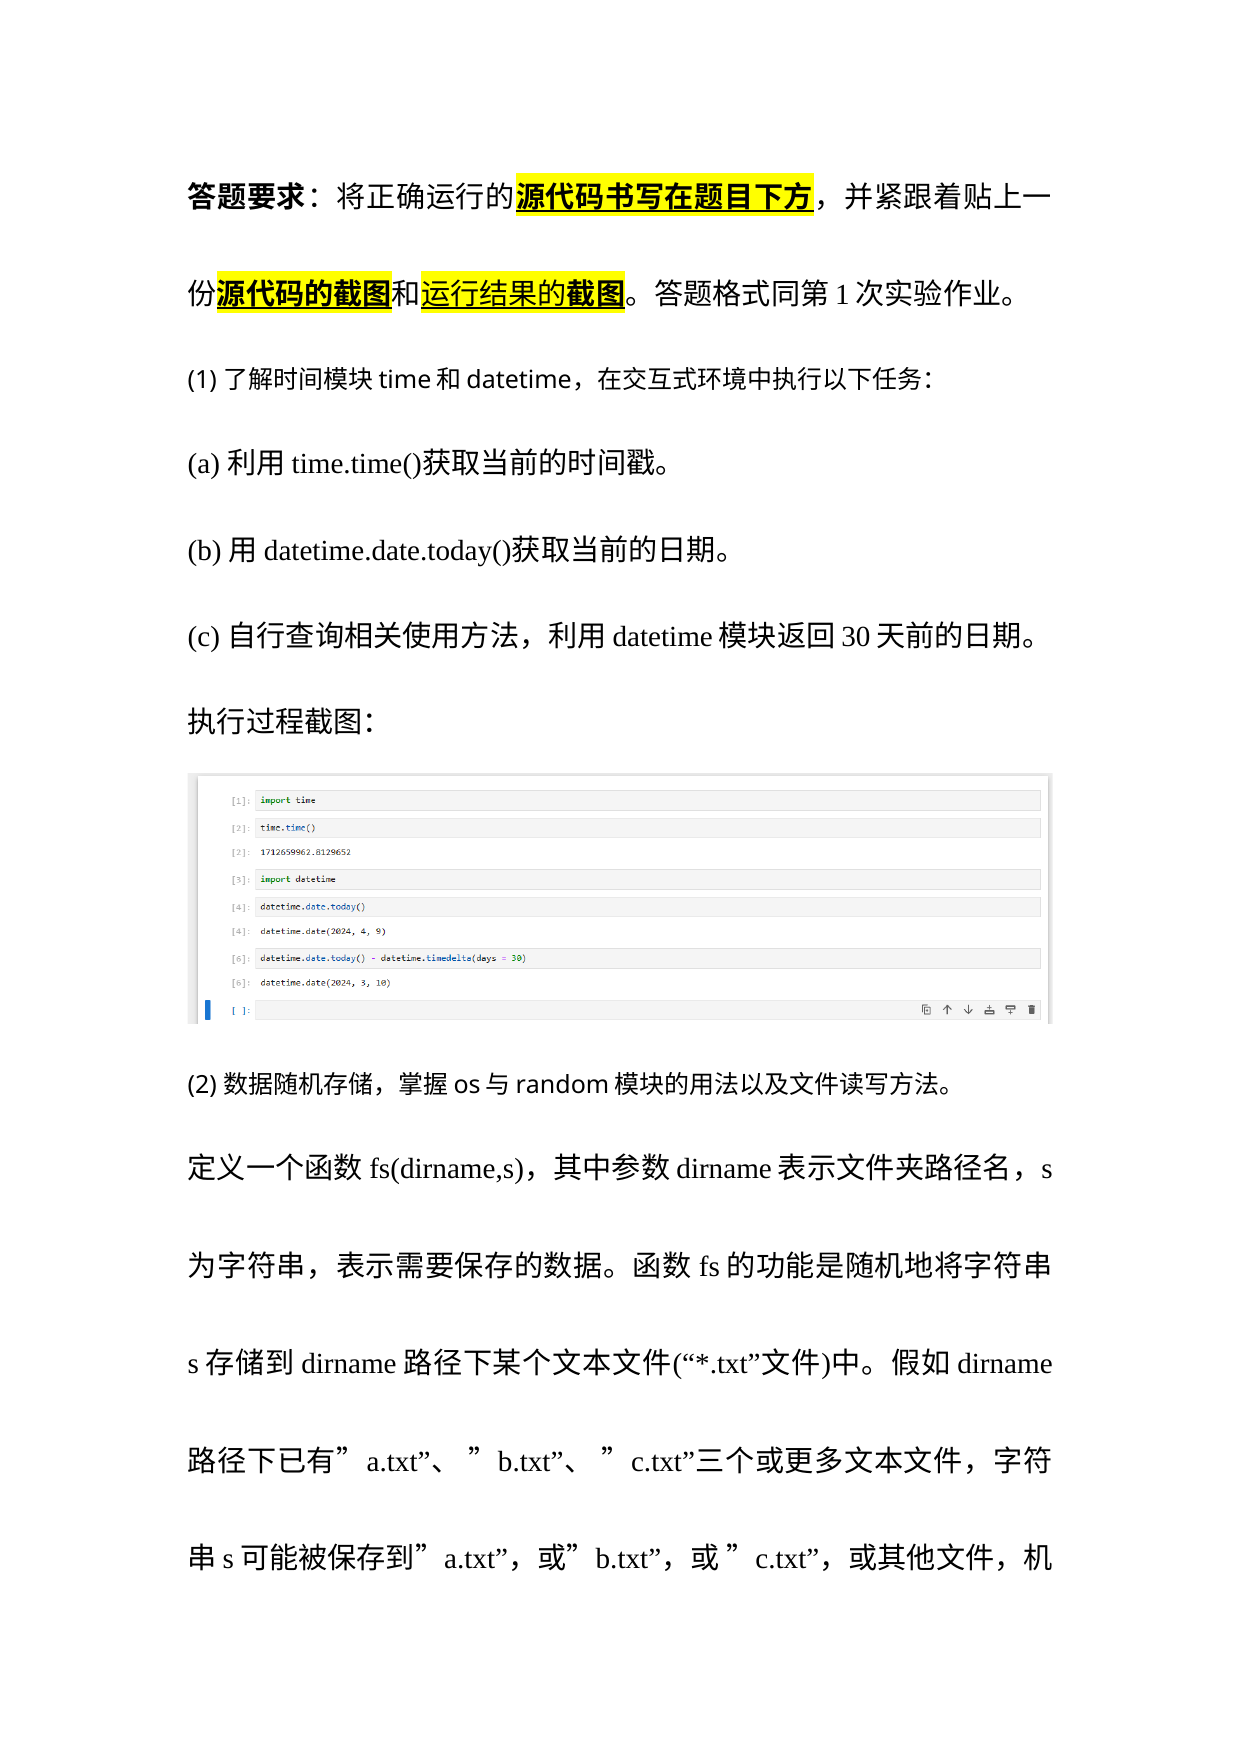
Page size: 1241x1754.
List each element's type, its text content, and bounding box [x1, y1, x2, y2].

text 答题要求：将正确运行的源代码书写在题目下方，并紧跟着贴上一份源代码的截图和运行结果的截图。答题格式同第1次实验作业。 [187, 162, 1053, 324]
list 了解时间模块time和datetime，在交互式环境中执行以下任务： [187, 346, 1053, 411]
text 执行过程截图： [187, 687, 1053, 752]
text (b) 用datetime.date.today()获取当前的日期。 [187, 515, 1053, 580]
picture [187, 773, 1053, 1024]
text (a) 利用time.time()获取当前的时间戳。 [187, 429, 1053, 494]
text (c) 自行查询相关使用方法，利用datetime模块返回30天前的日期。 [187, 601, 1053, 666]
list 数据随机存储，掌握os与random模块的用法以及文件读写方法。 [187, 1050, 1053, 1115]
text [187, 1133, 1053, 1588]
